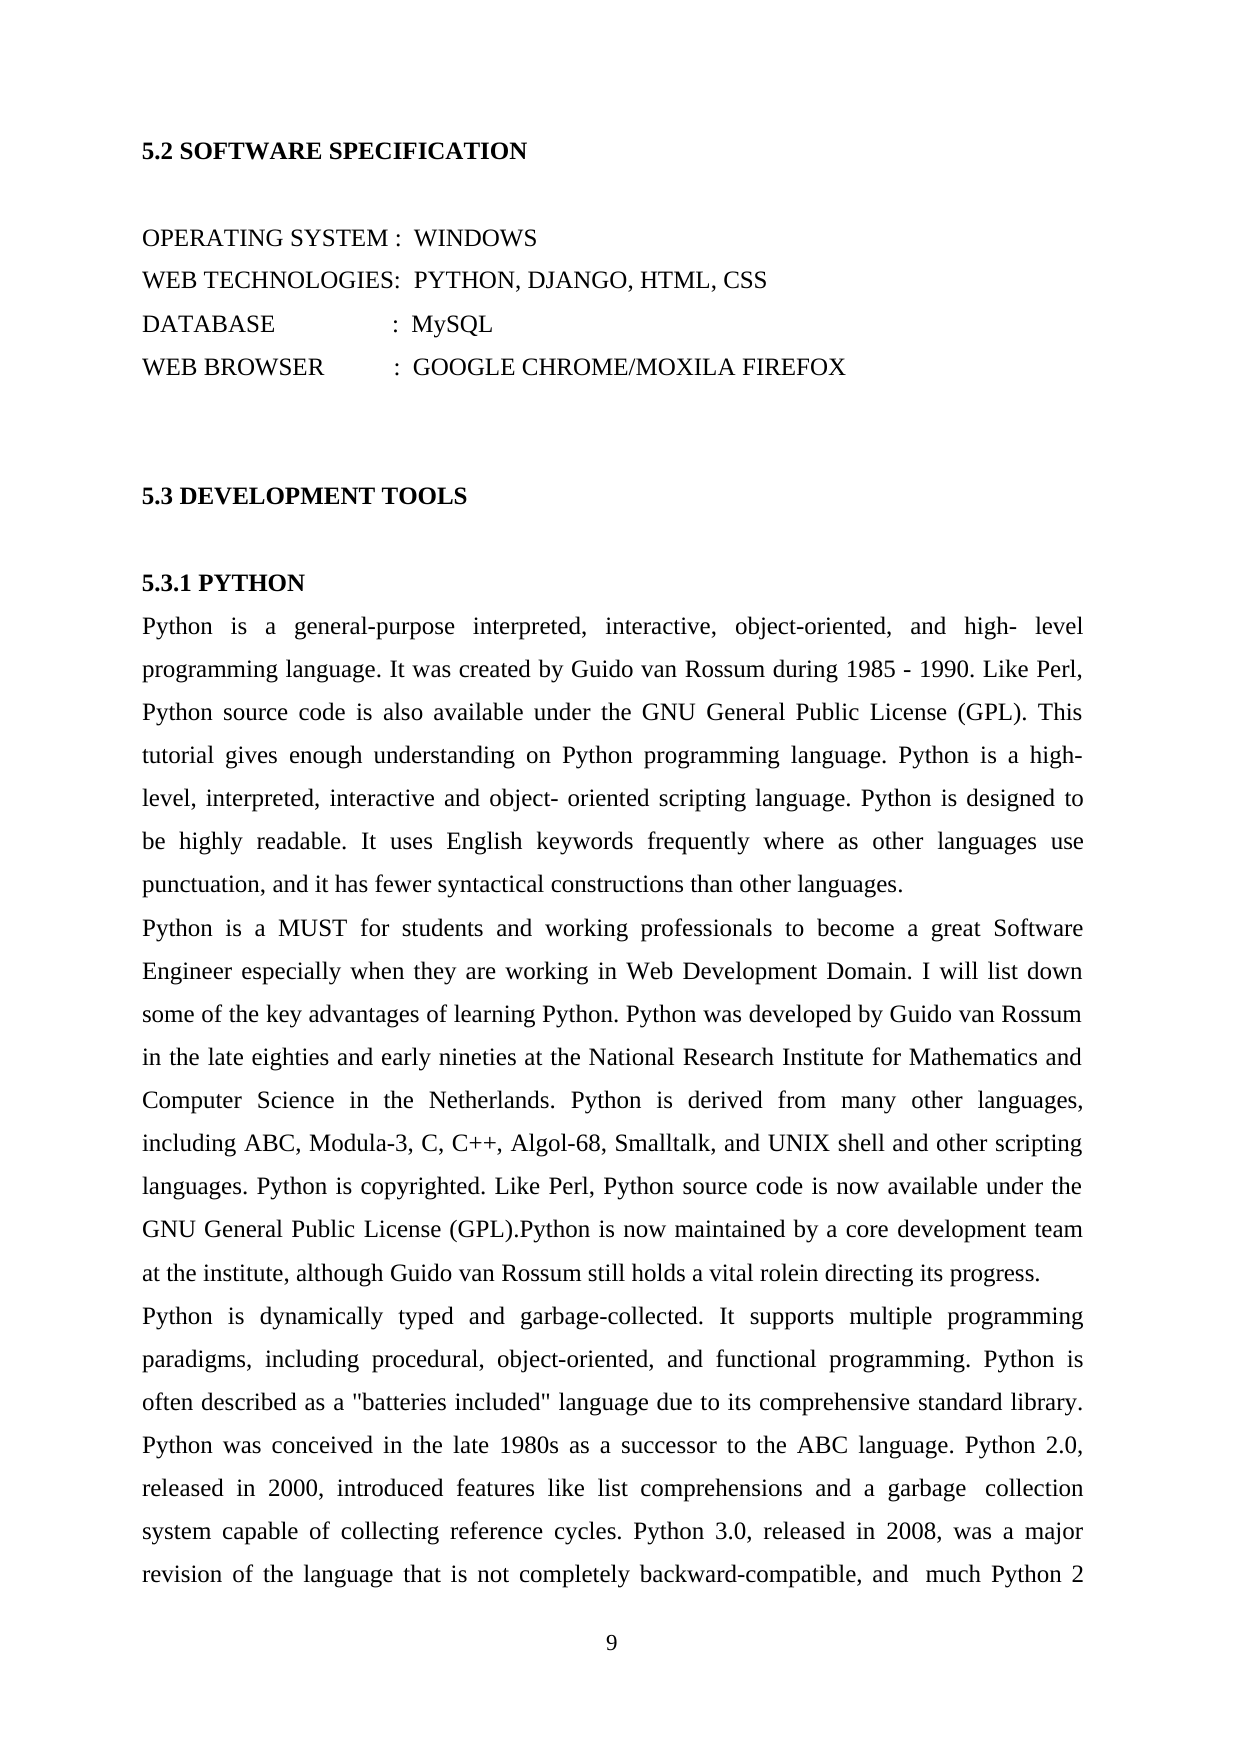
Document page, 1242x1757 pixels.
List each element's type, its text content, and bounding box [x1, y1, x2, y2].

text WEB TECHNOLOGIES: PYTHON, DJANGO, HTML, CSS DATABASE : MySQL [142, 266, 768, 337]
text Python is a general-purpose interpreted, interactive, object-oriented, and high- level programming language. It was created by Guido van Rossum during 1985 - 1990. Like Perl, Python source code is also available under the GNU General Public License (GPL). This tutorial gives enough understanding on Python programming language. Python is a high- level, interpreted, interactive and object- oriented scripting language. Python is designed to be highly readable. It uses English keywords frequently where as other languages use punctuation, and it has fewer syntactical constructions than other languages. [142, 611, 1084, 898]
text OPERATING SYSTEM : WINDOWS [142, 223, 1173, 251]
text WEB BROWSER : GOOGLE CHROME/MOXILA FIREFOX [142, 352, 1173, 381]
text Python is a MUST for students and working professionals to become a great Software Engineer especially when they are working in Web Development Domain. I will list down some of the key advantages of learning Python. Python was developed by Guido van Rossum in the late eighties and early nineties at the National Research Institute for Mathematics and Computer Science in the Netherlands. Python is derived from many other languages, including ABC, Modula-3, C, C++, Algol-68, Smalltalk, and UNIX shell and other scripting languages. Python is copyrighted. Like Perl, Python source code is now available under the GNU General Public License (GPL).Python is now maintained by a core development team at the institute, although Guido van Rossum still holds a vital rolein directing its progress. [142, 913, 1083, 1286]
subtitle SOFTWARE SPECIFICATION [142, 136, 1173, 165]
subtitle DEVELOPMENT TOOLS [142, 481, 1173, 510]
list PYTHON [142, 568, 1173, 596]
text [142, 1301, 1084, 1588]
